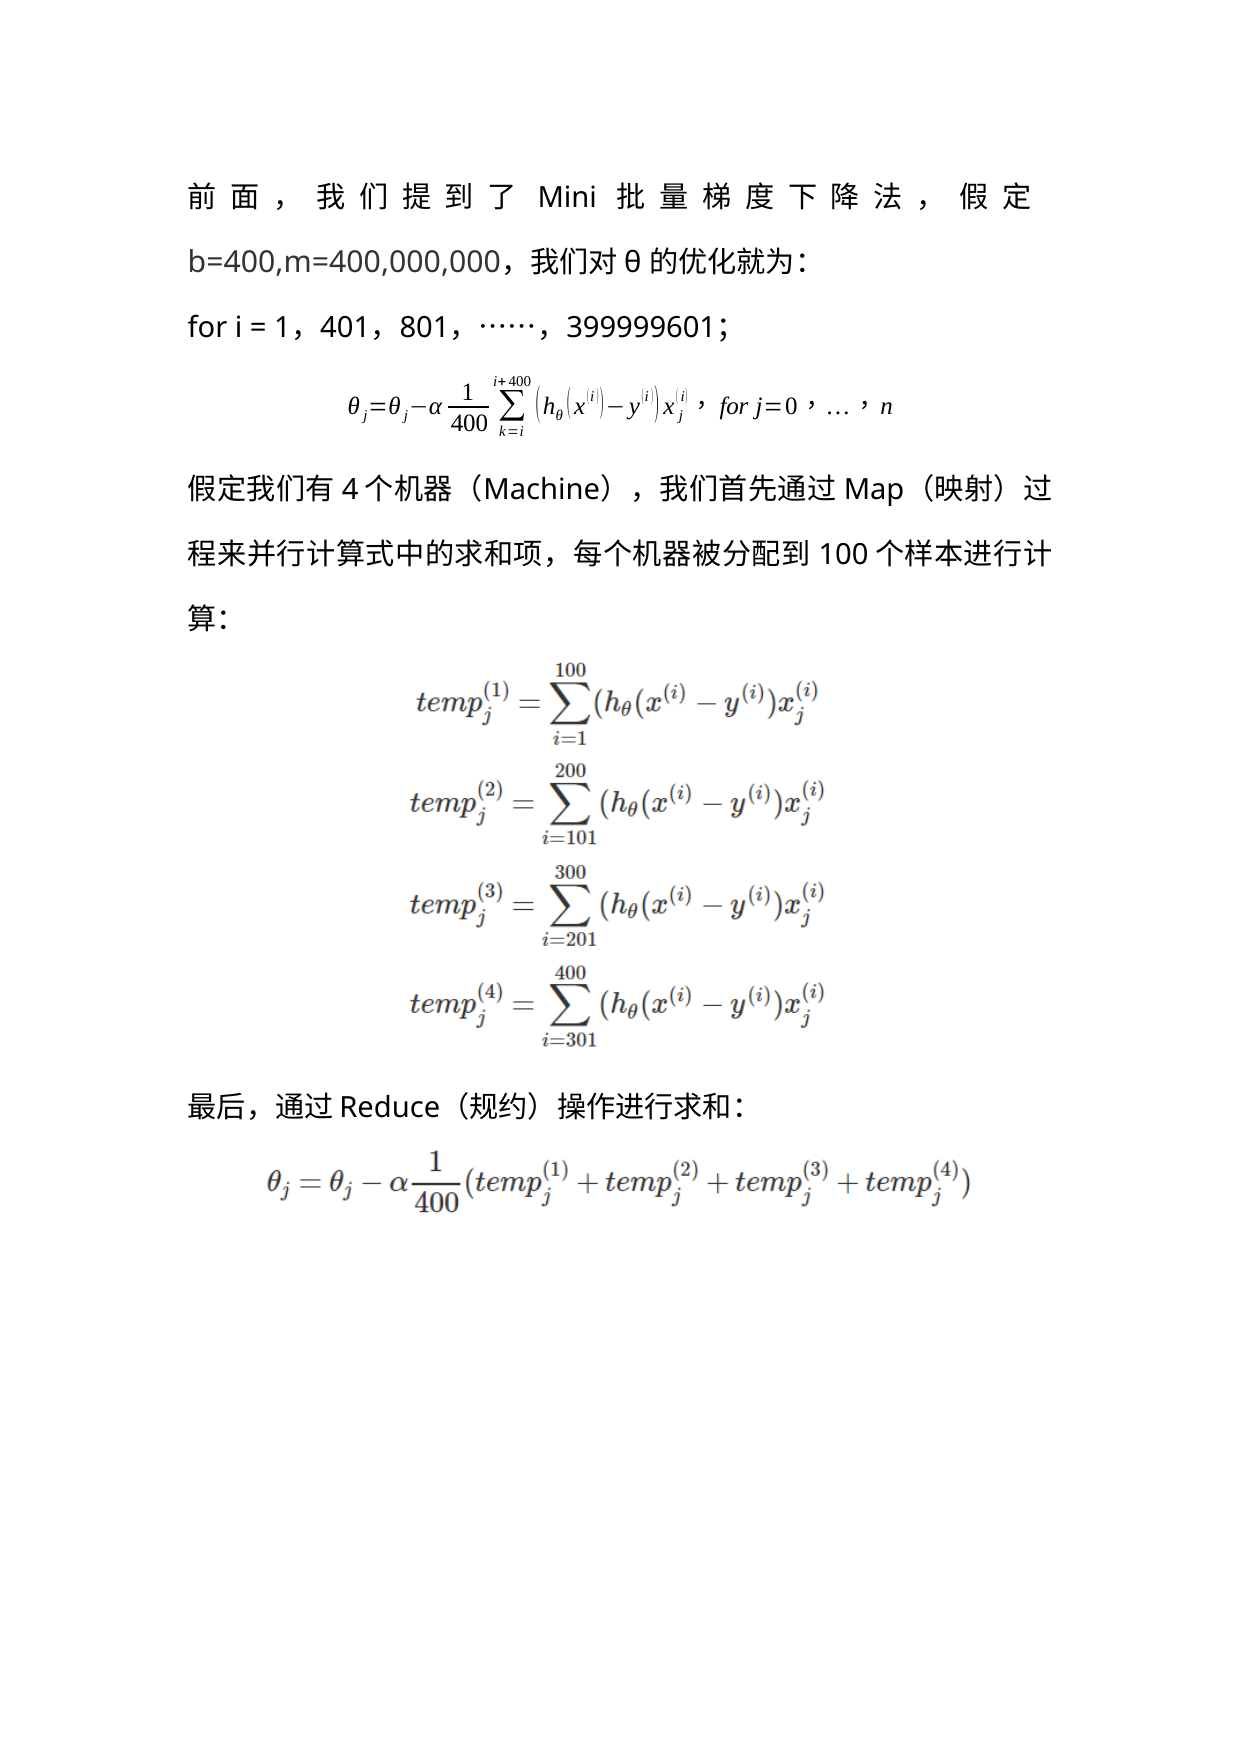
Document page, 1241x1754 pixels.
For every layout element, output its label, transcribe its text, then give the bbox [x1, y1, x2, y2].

picture [396, 649, 844, 1065]
text for i = 1，401，801，……，399999601； [187, 292, 1053, 357]
picture [257, 1137, 983, 1224]
text 最后，通过Reduce（规约）操作进行求和： [187, 1072, 1053, 1137]
text 假定我们有4个机器（Machine），我们首先通过Map（映射）过程来并行计算式中的求和项，每个机器被分配到100个样本进行计算： [187, 454, 1053, 649]
text 前面，我们提到了Mini批量梯度下降法，假定 b=400,m=400,000,000，我们对 θ 的优化就为： [187, 162, 1053, 292]
